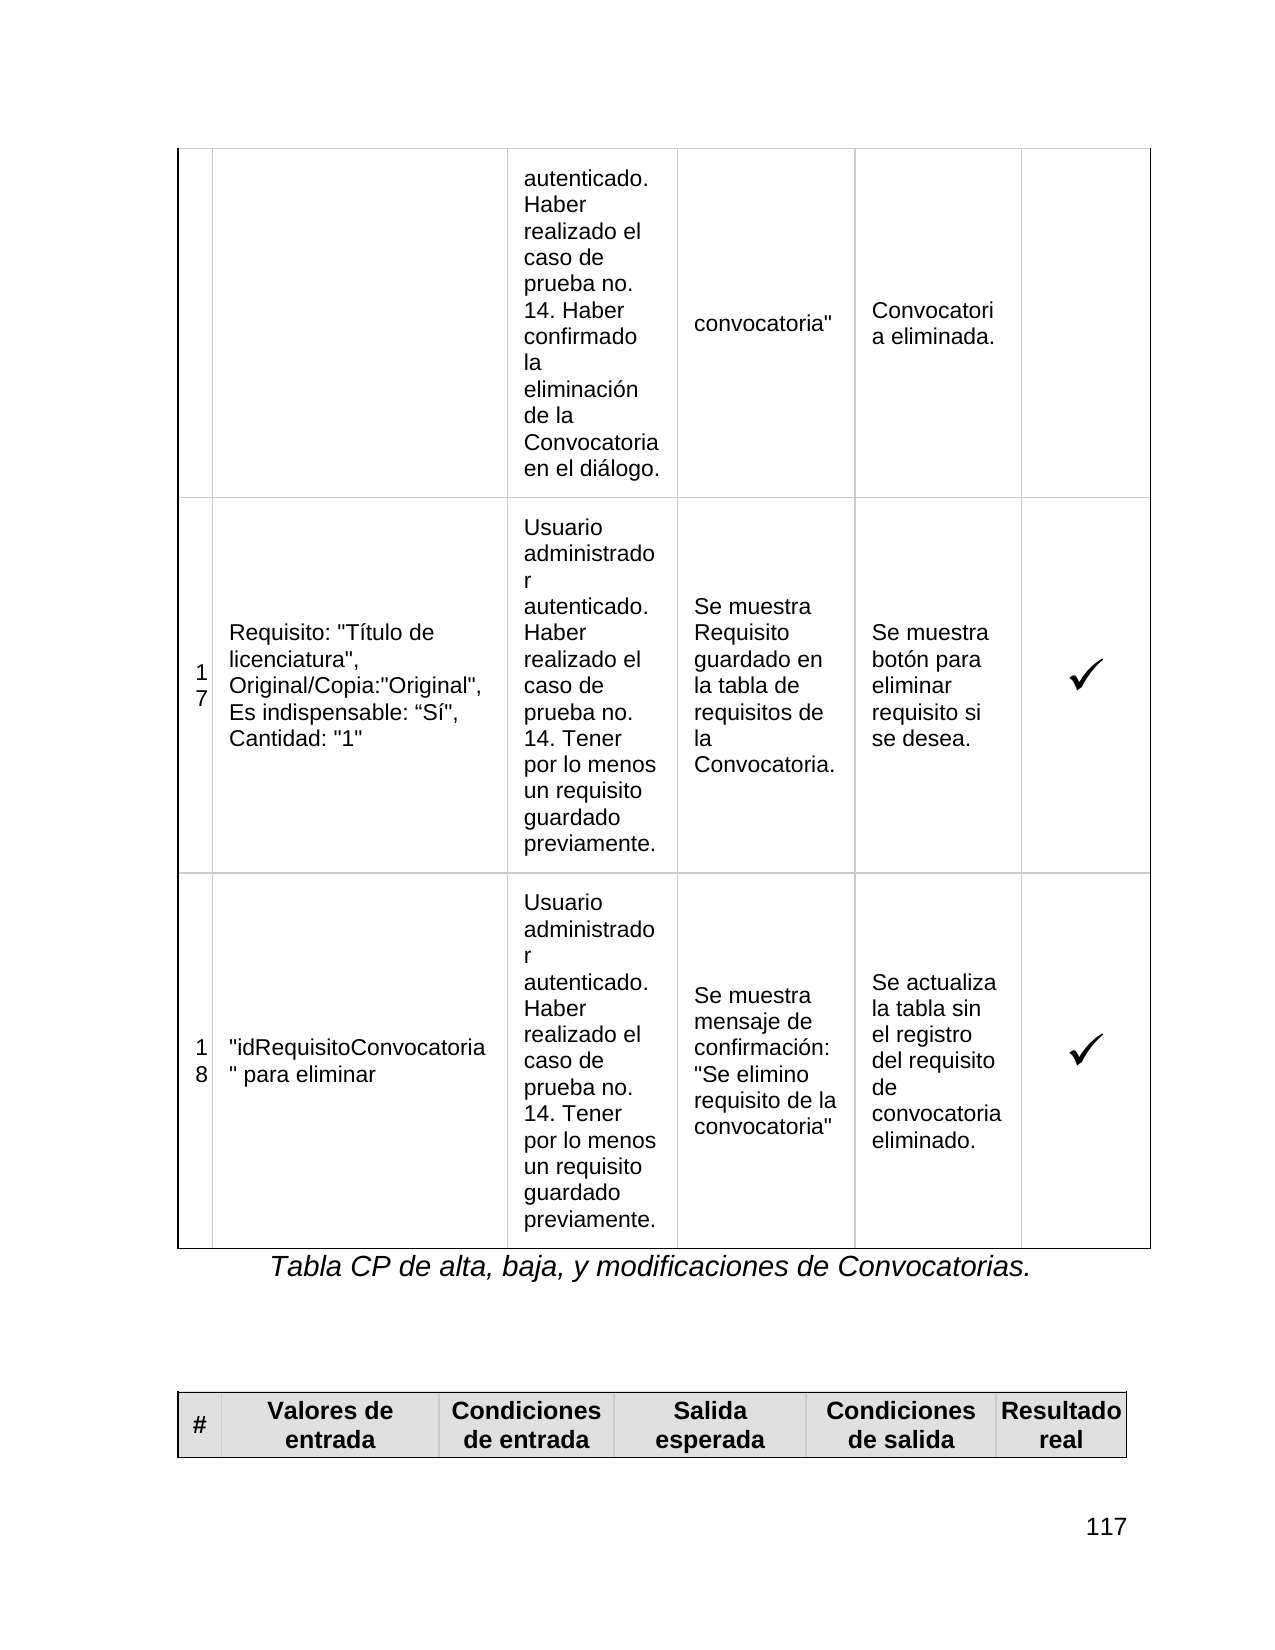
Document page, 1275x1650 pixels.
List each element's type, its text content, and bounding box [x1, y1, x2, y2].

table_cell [856, 149, 1021, 497]
table_cell 16 [179, 149, 212, 497]
table_header Valores de entrada [222, 1393, 438, 1457]
table_cell Se muestra Requisito guardado en la tabla de requisitos de la Convocatoria. [678, 498, 854, 872]
table_cell [1022, 498, 1150, 872]
table_cell Requisito: "Título de licenciatura", Original/Copia:"Original", Es indispensable: “Sí", Cantidad: "1" [213, 498, 507, 872]
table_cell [213, 149, 507, 497]
table_header Condiciones de salida [807, 1393, 995, 1457]
table_cell [1022, 874, 1150, 1248]
table_header # [179, 1393, 221, 1457]
table_cell 18 [179, 874, 212, 1248]
table_header Salida esperada [615, 1393, 805, 1457]
table_cell 17 [179, 498, 212, 872]
table_header Condiciones de entrada [440, 1393, 613, 1457]
table_cell [1022, 149, 1150, 497]
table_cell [678, 149, 854, 497]
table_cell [508, 149, 677, 497]
table_cell Usuario administrador autenticado. Haber realizado el caso de prueba no. 14. Tener por lo menos un requisito guardado previamente. [508, 498, 677, 872]
table_cell "idRequisitoConvocatoria" para eliminar [213, 874, 507, 1248]
text Tabla CP de alta, baja, y modificaciones de Convocatorias. [177, 1249, 1127, 1283]
table_cell Se actualiza la tabla sin el registro del requisito de convocatoria eliminado. [856, 874, 1021, 1248]
table_header Resultado real [997, 1393, 1126, 1457]
table_cell Se muestra botón para eliminar requisito si se desea. [856, 498, 1021, 872]
table_cell Usuario administrador autenticado. Haber realizado el caso de prueba no. 14. Tener por lo menos un requisito guardado previamente. [508, 874, 677, 1248]
table_cell Se muestra mensaje de confirmación: "Se elimino requisito de la convocatoria" [678, 874, 854, 1248]
